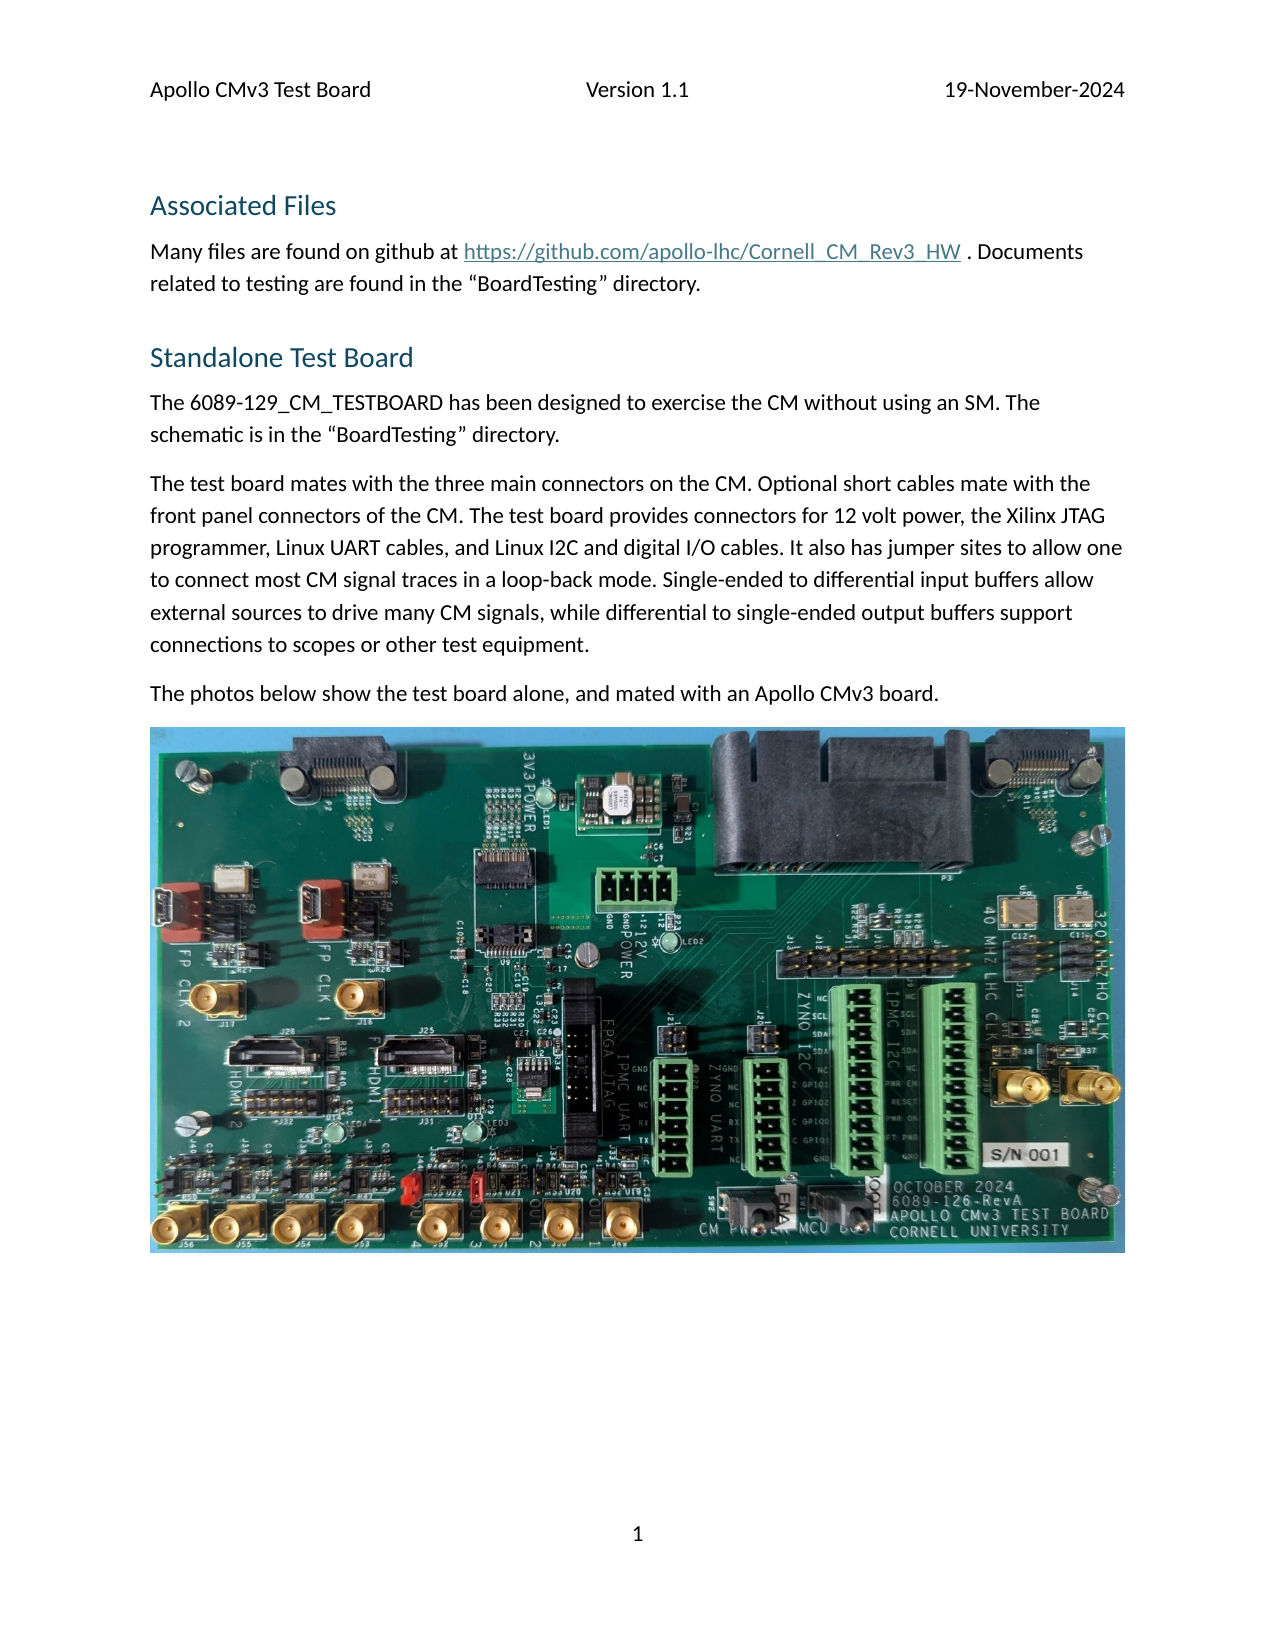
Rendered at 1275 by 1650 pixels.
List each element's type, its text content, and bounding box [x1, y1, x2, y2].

text The test board mates with the three main connectors on the CM. Optional short cables mate with the front panel connectors of the CM. The test board provides connectors for 12 volt power, the Xilinx JTAG programmer, Linux UART cables, and Linux I2C and digital I/O cables. It also has jumper sites to allow one to connect most CM signal traces in a loop-back mode. Single-ended to differential input buffers allow external sources to drive many CM signals, while differential to single-ended output buffers support connections to scopes or other test equipment. [150, 469, 1125, 658]
text Many files are found on github at https://github.com/apollo-lhc/Cornell_CM_Rev3_HW . Documents related to testing are found in the “BoardTesting” directory. [150, 237, 1125, 297]
picture [150, 727, 1125, 1253]
subtitle Associated Files [150, 187, 1125, 223]
subtitle Standalone Test Board [150, 339, 1125, 374]
text The 6089-129_CM_TESTBOARD has been designed to exercise the CM without using an SM. The schematic is in the “BoardTesting” directory. [150, 388, 1125, 448]
text The photos below show the test board alone, and mated with an Apollo CMv3 board. [150, 679, 1125, 707]
